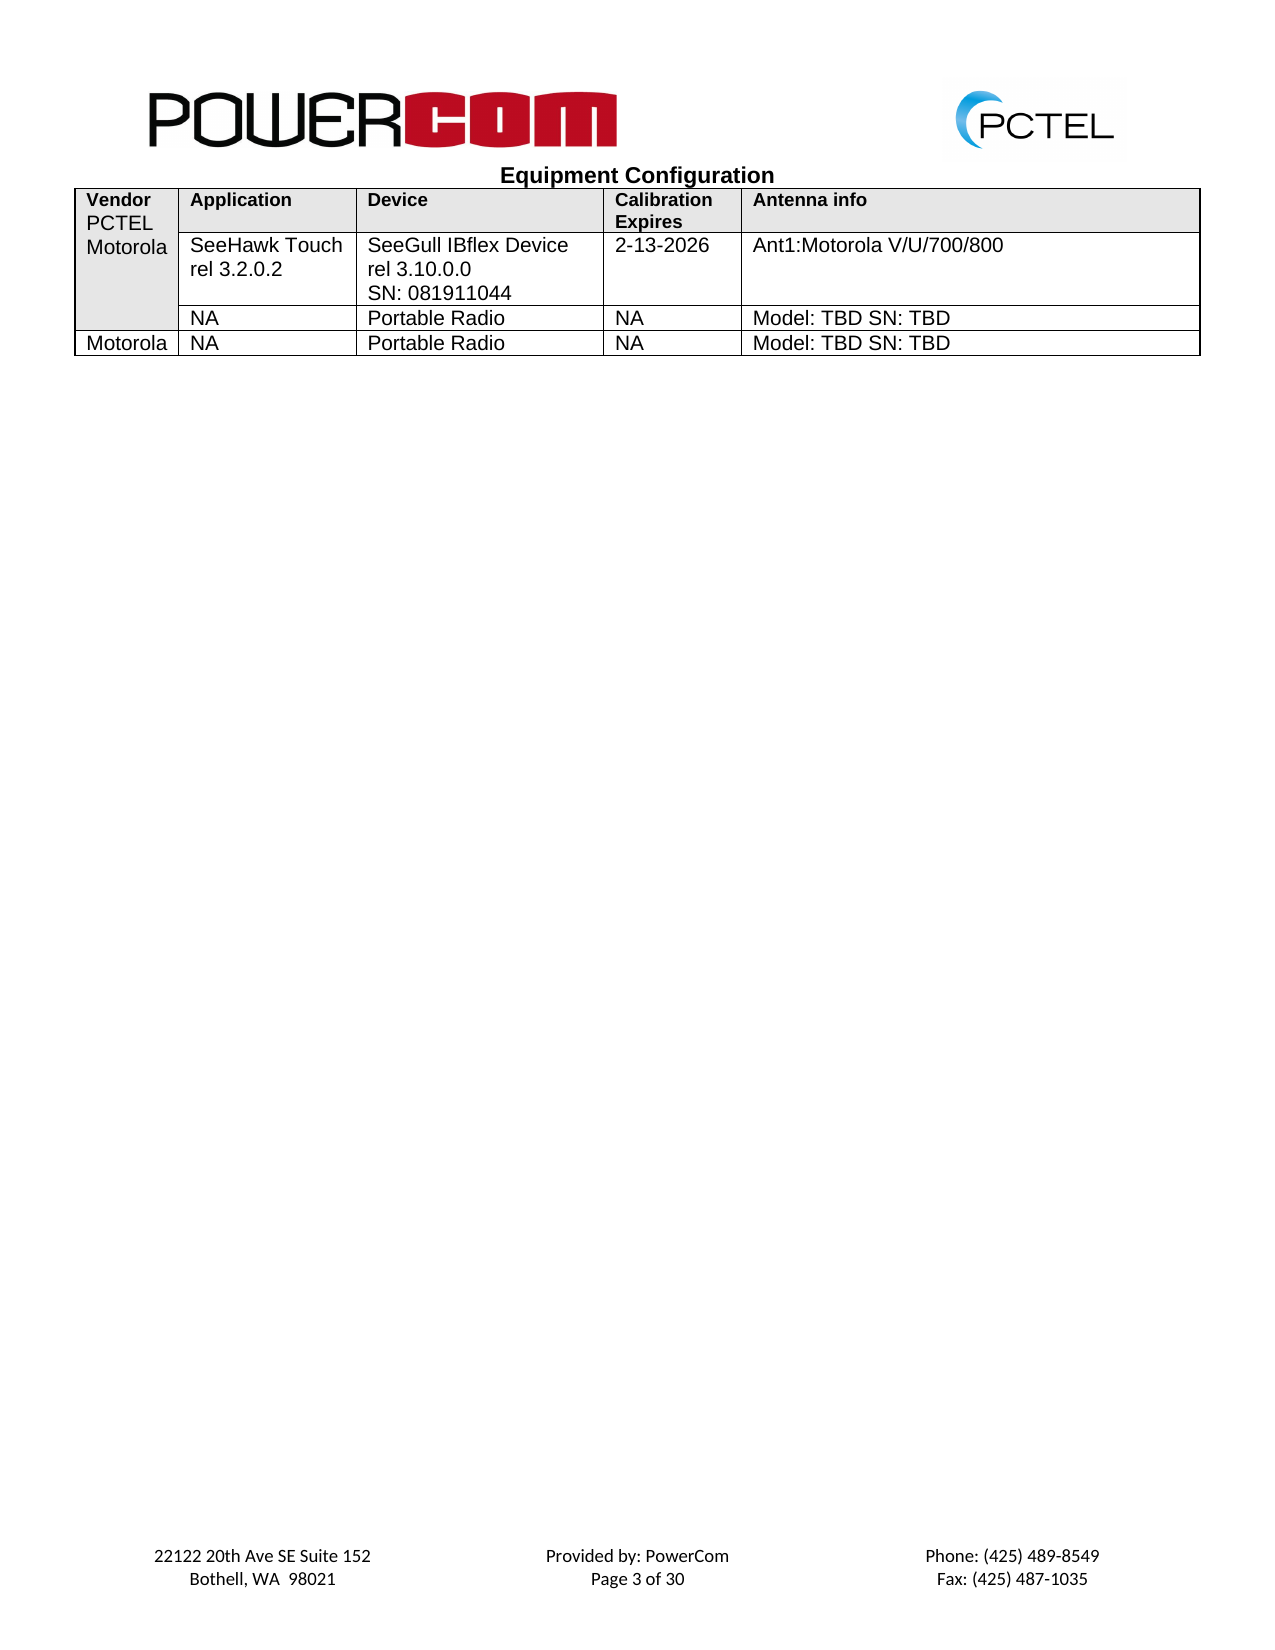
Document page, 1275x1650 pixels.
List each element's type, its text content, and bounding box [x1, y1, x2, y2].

table_cell Portable Radio [357, 306, 603, 330]
picture [148, 91, 617, 148]
table_cell NA [179, 306, 356, 330]
table_cell Portable Radio [357, 331, 603, 355]
table_header Equipment Configuration [75, 121, 1200, 188]
table_cell Ant1:Motorola V/U/700/800 [742, 233, 1199, 305]
table_cell Vendor PCTEL Motorola [76, 189, 178, 330]
table_cell Application [179, 189, 356, 232]
table_cell Antenna info [742, 189, 1199, 232]
table_cell NA [179, 331, 356, 355]
table_cell Motorola [76, 331, 178, 355]
table_cell Device [357, 189, 603, 232]
picture [942, 77, 1127, 162]
table_cell Model: TBD SN: TBD [742, 331, 1199, 355]
table_cell NA [604, 331, 741, 355]
table_cell Model: TBD SN: TBD [742, 306, 1199, 330]
table_cell NA [604, 306, 741, 330]
table_cell SeeGull IBflex Device rel 3.10.0.0 SN: 081911044 [357, 233, 603, 305]
table_cell Calibration Expires [604, 189, 741, 232]
table_cell SeeHawk Touch rel 3.2.0.2 [179, 233, 356, 305]
table_cell 2-13-2026 [604, 233, 741, 305]
